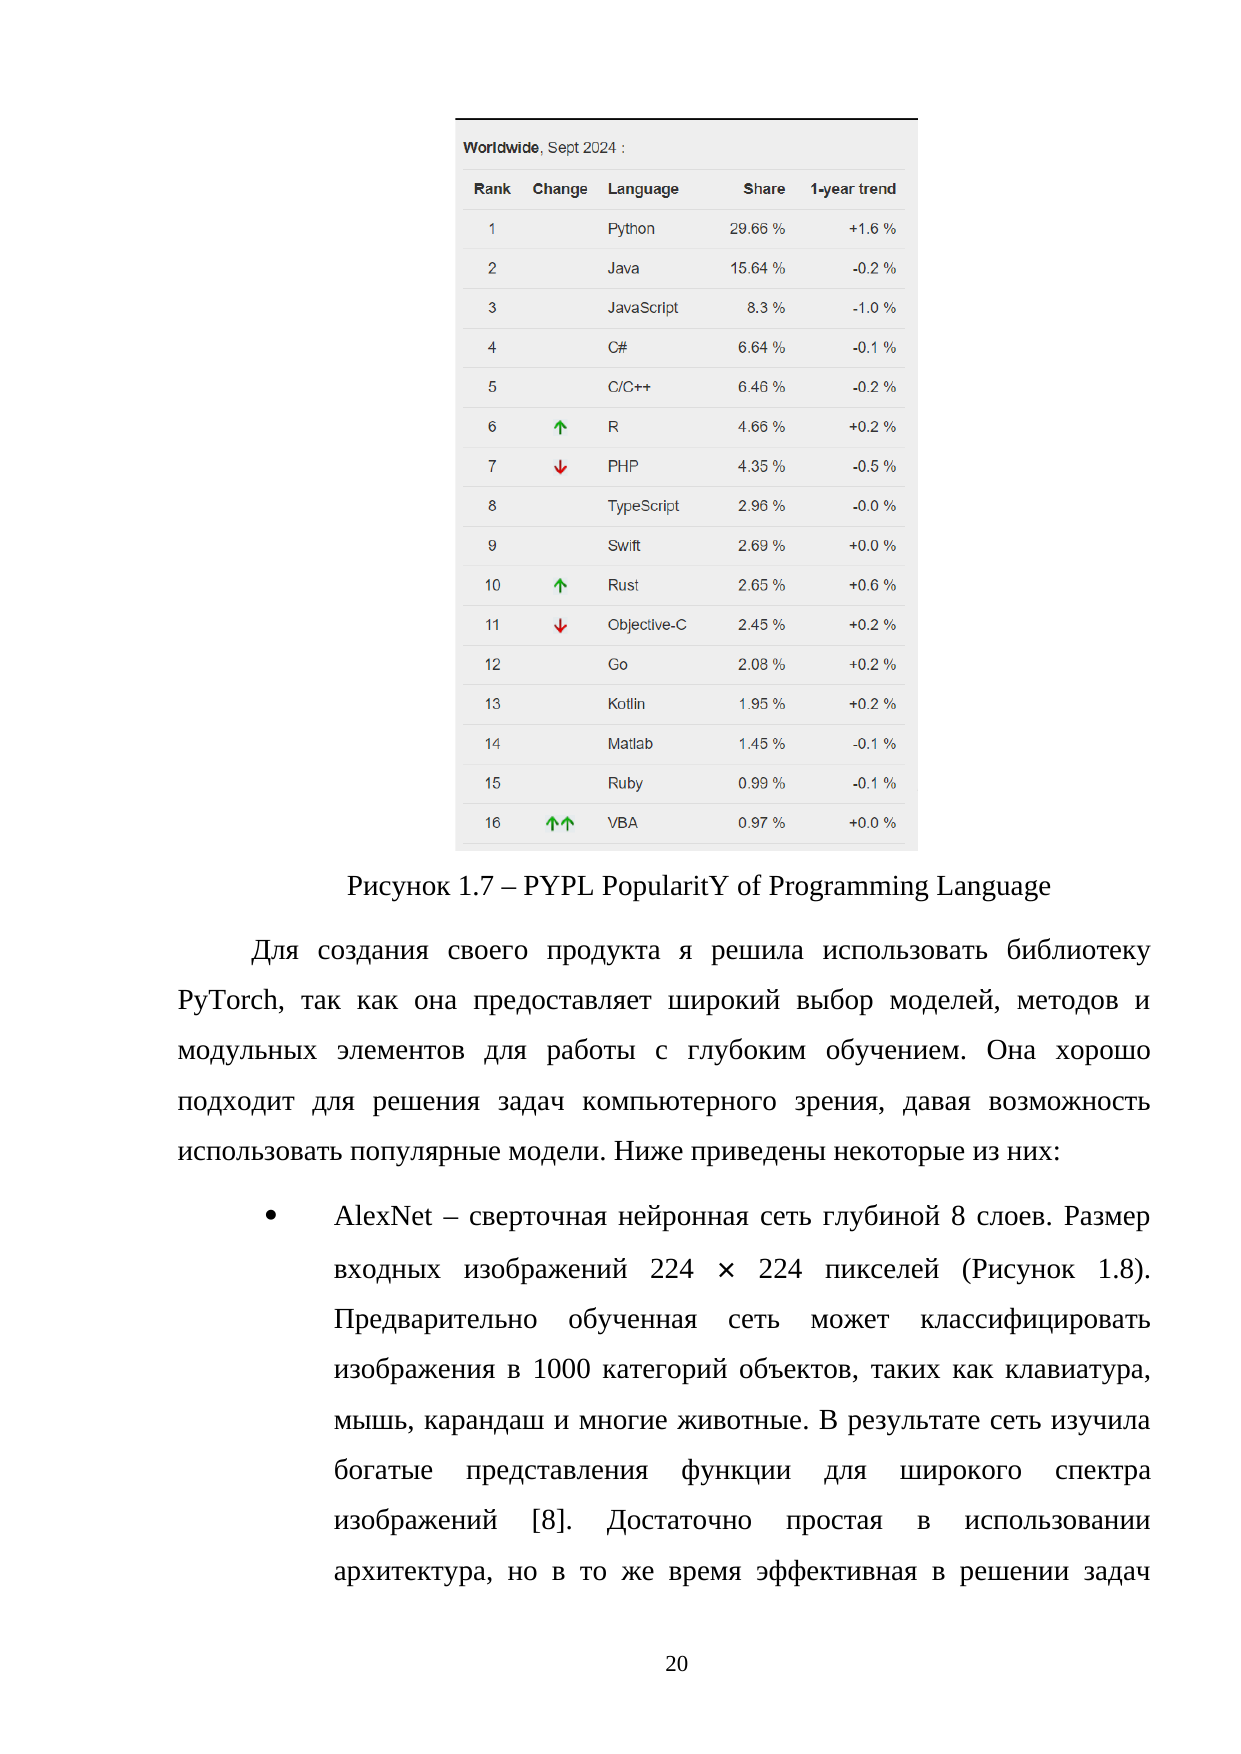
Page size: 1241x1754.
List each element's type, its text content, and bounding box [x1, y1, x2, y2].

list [266, 1198, 1152, 1586]
picture [455, 118, 918, 851]
text Рисунок 1.7 – PYPL PopularitY of Programming Language [274, 868, 1124, 901]
text Для создания своего продукта я решила использовать библиотеку PyTorch, так как она предоставляет широкий выбор моделей, методов и модульных элементов для работы с глубоким обучением. Она хорошо подходит для решения задач компьютерного зрения, давая возможность использовать популярные модели. Ниже приведены некоторые из них: [177, 932, 1152, 1167]
